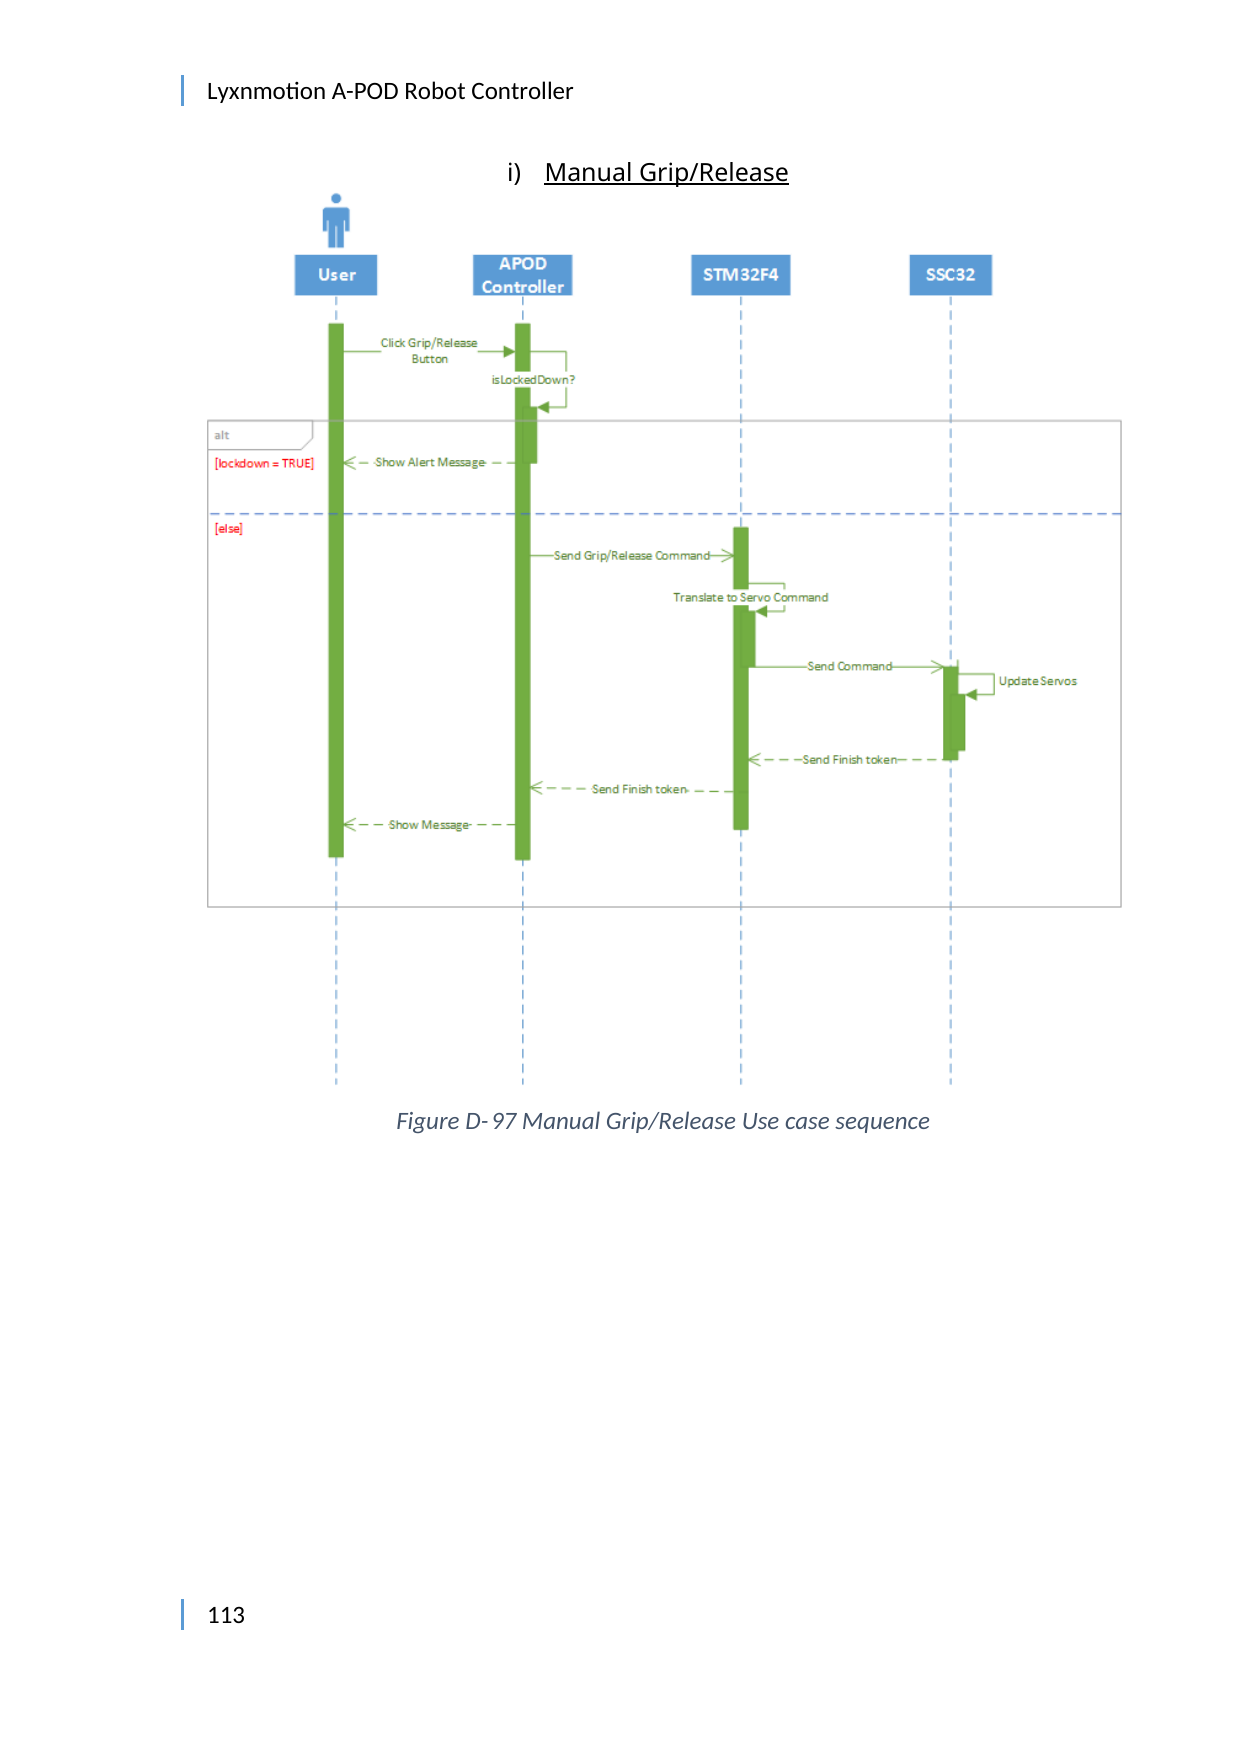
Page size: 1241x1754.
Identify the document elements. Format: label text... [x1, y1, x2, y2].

picture [206, 191, 1123, 1086]
subtitle Manual Grip/Release [507, 155, 1122, 189]
